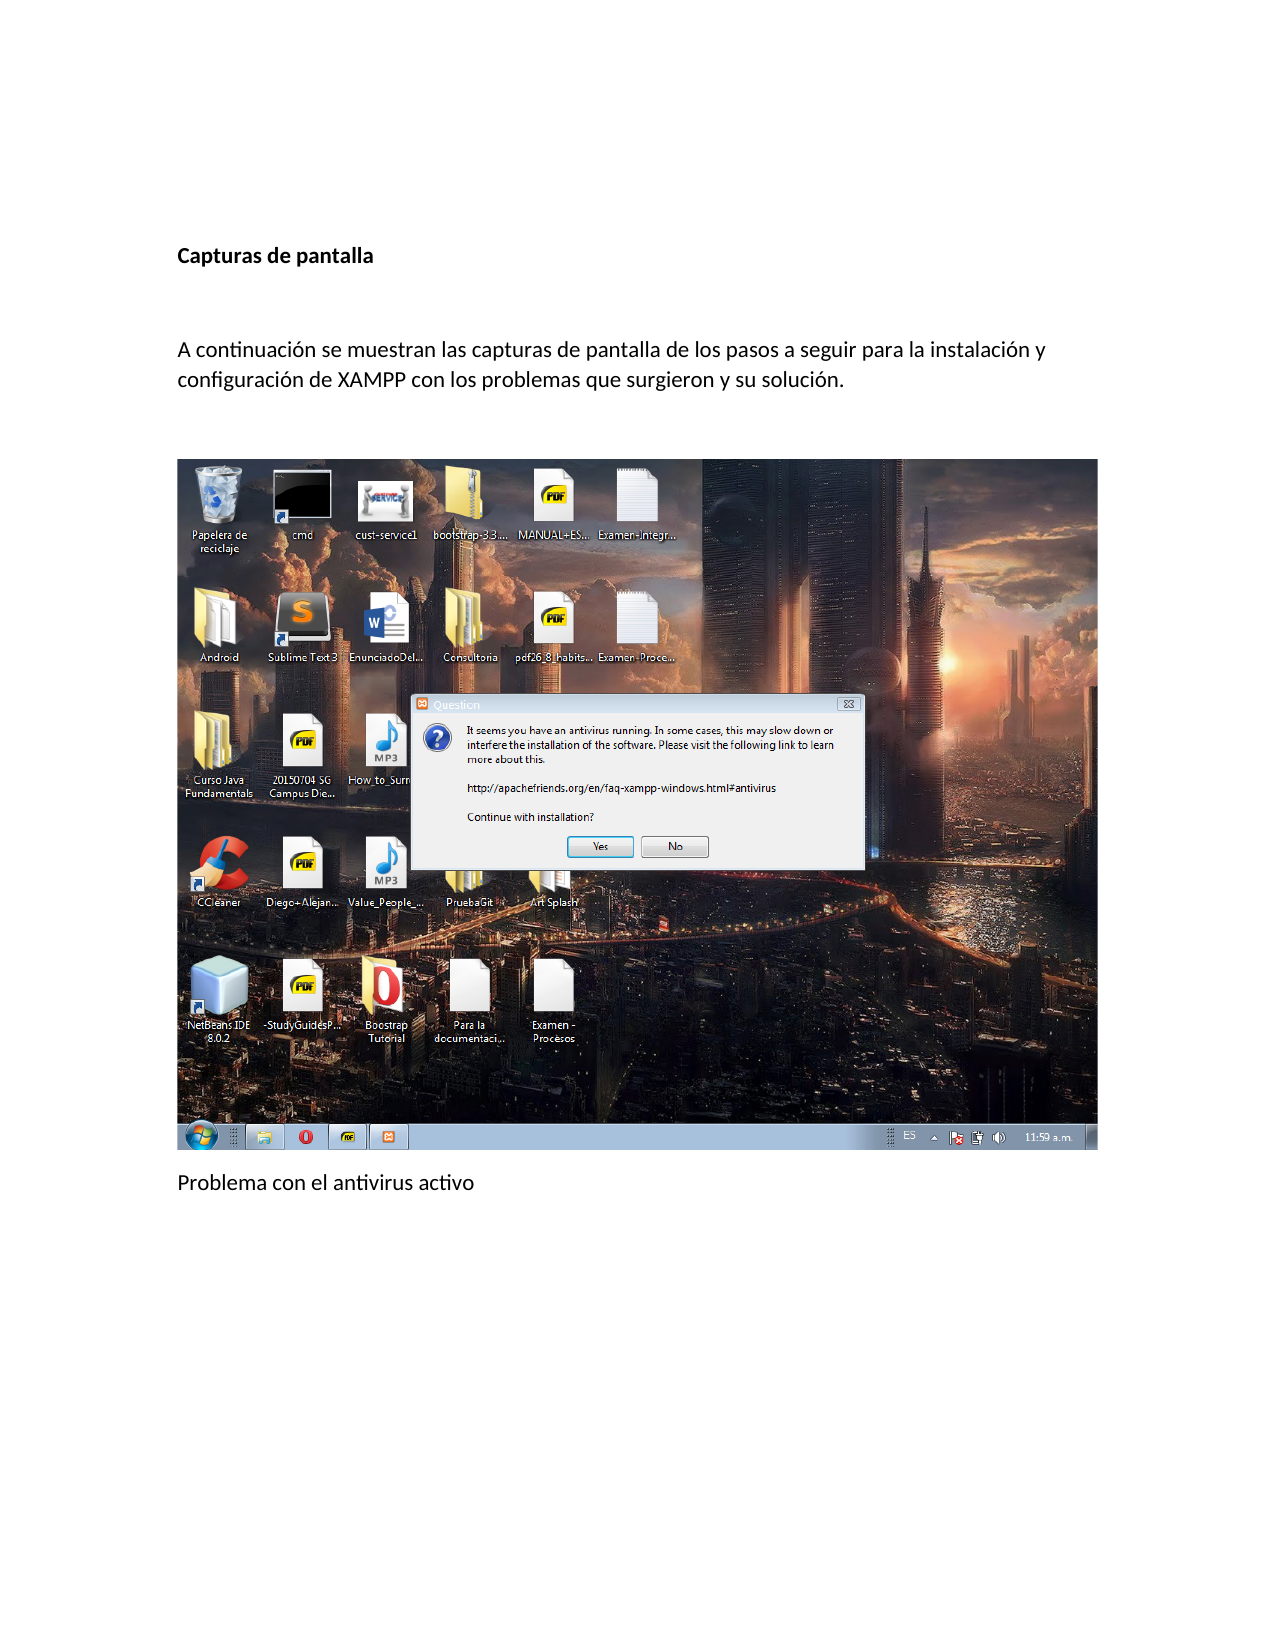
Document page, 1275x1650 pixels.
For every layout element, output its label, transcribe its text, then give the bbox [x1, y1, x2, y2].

picture [177, 459, 1098, 1150]
text Problema con el antivirus activo [177, 1168, 1098, 1196]
text Capturas de pantalla [177, 241, 1098, 269]
text A continuación se muestran las capturas de pantalla de los pasos a seguir para la instalación y configuración de XAMPP con los problemas que surgieron y su solución. [177, 335, 1098, 393]
